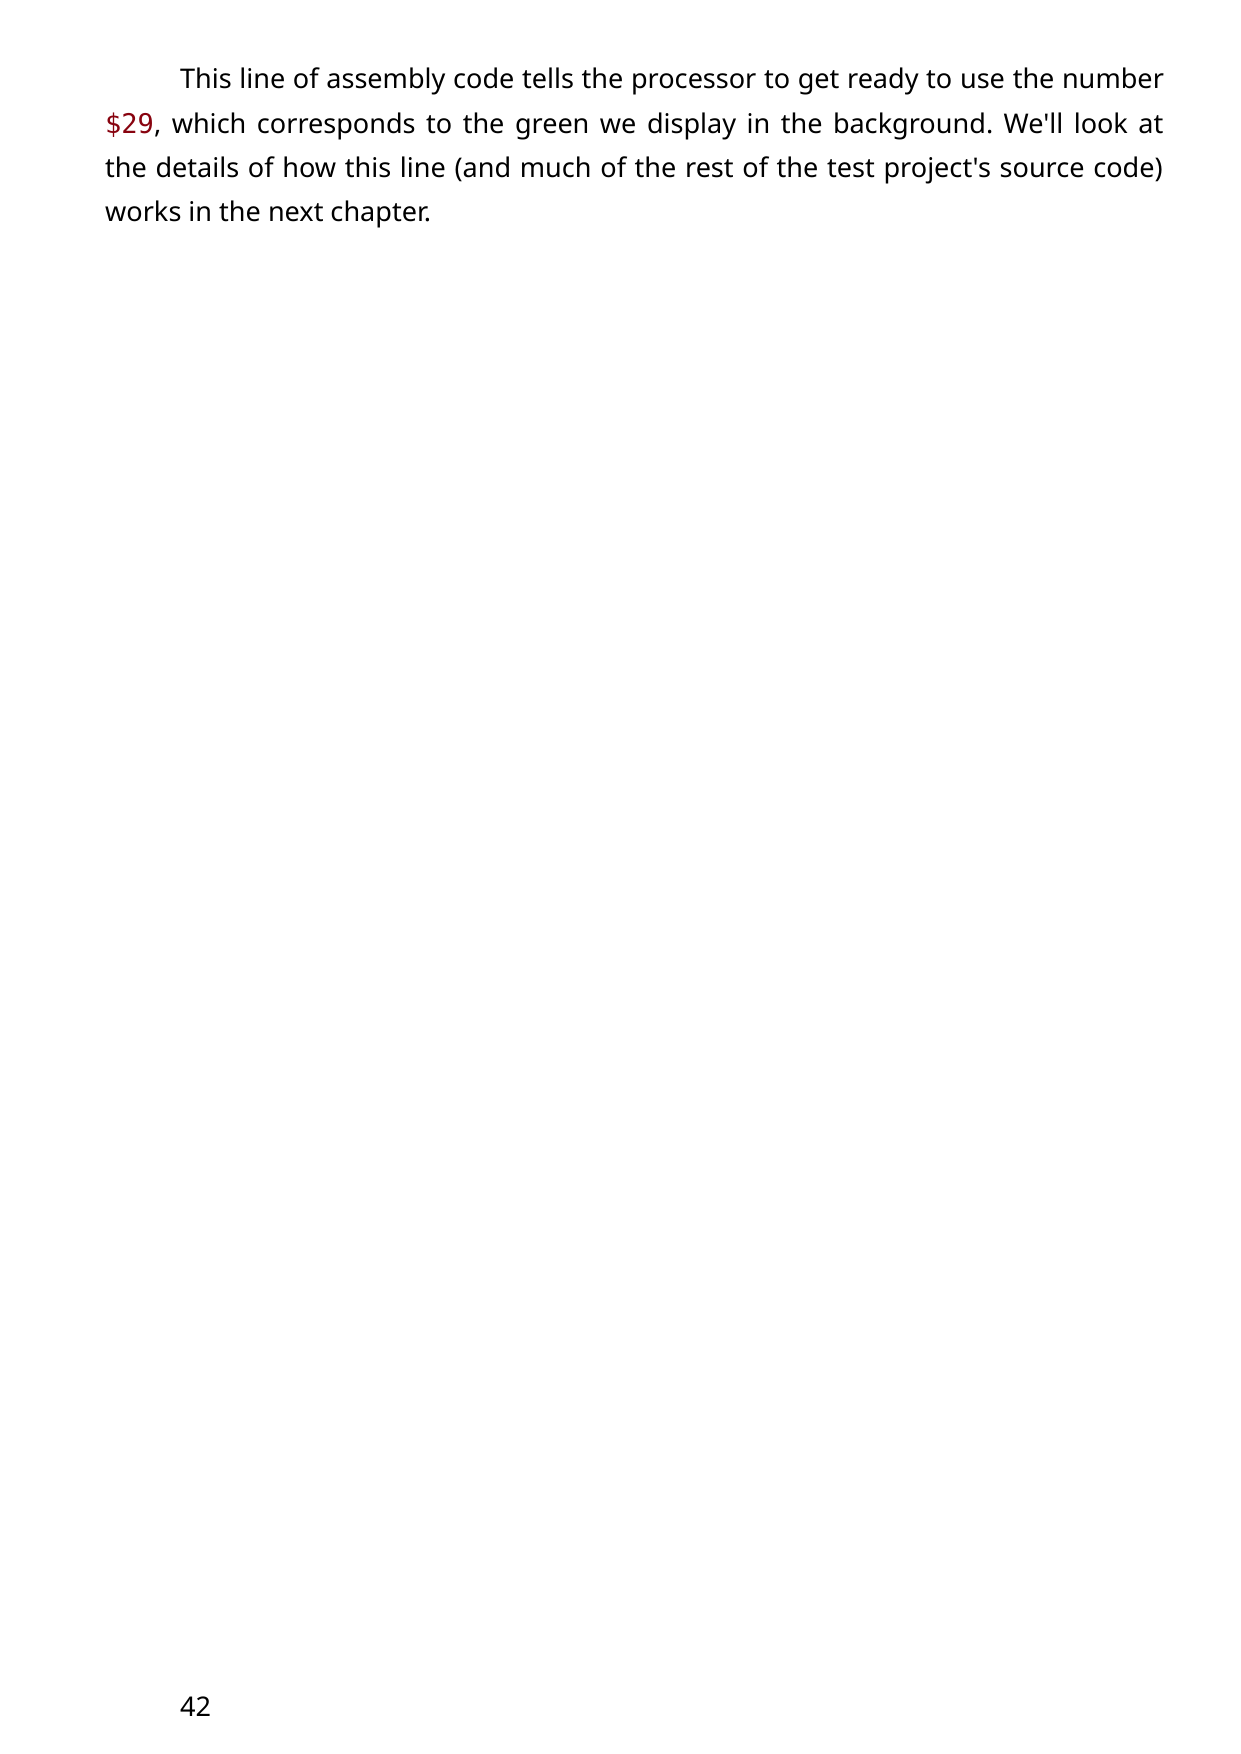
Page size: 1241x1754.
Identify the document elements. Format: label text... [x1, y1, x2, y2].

text This line of assembly code tells the processor to get ready to use the number $29, which corresponds to the green we display in the background. We'll look at the details of how this line (and much of the rest of the test project's source code) works in the next chapter. [105, 60, 1165, 229]
